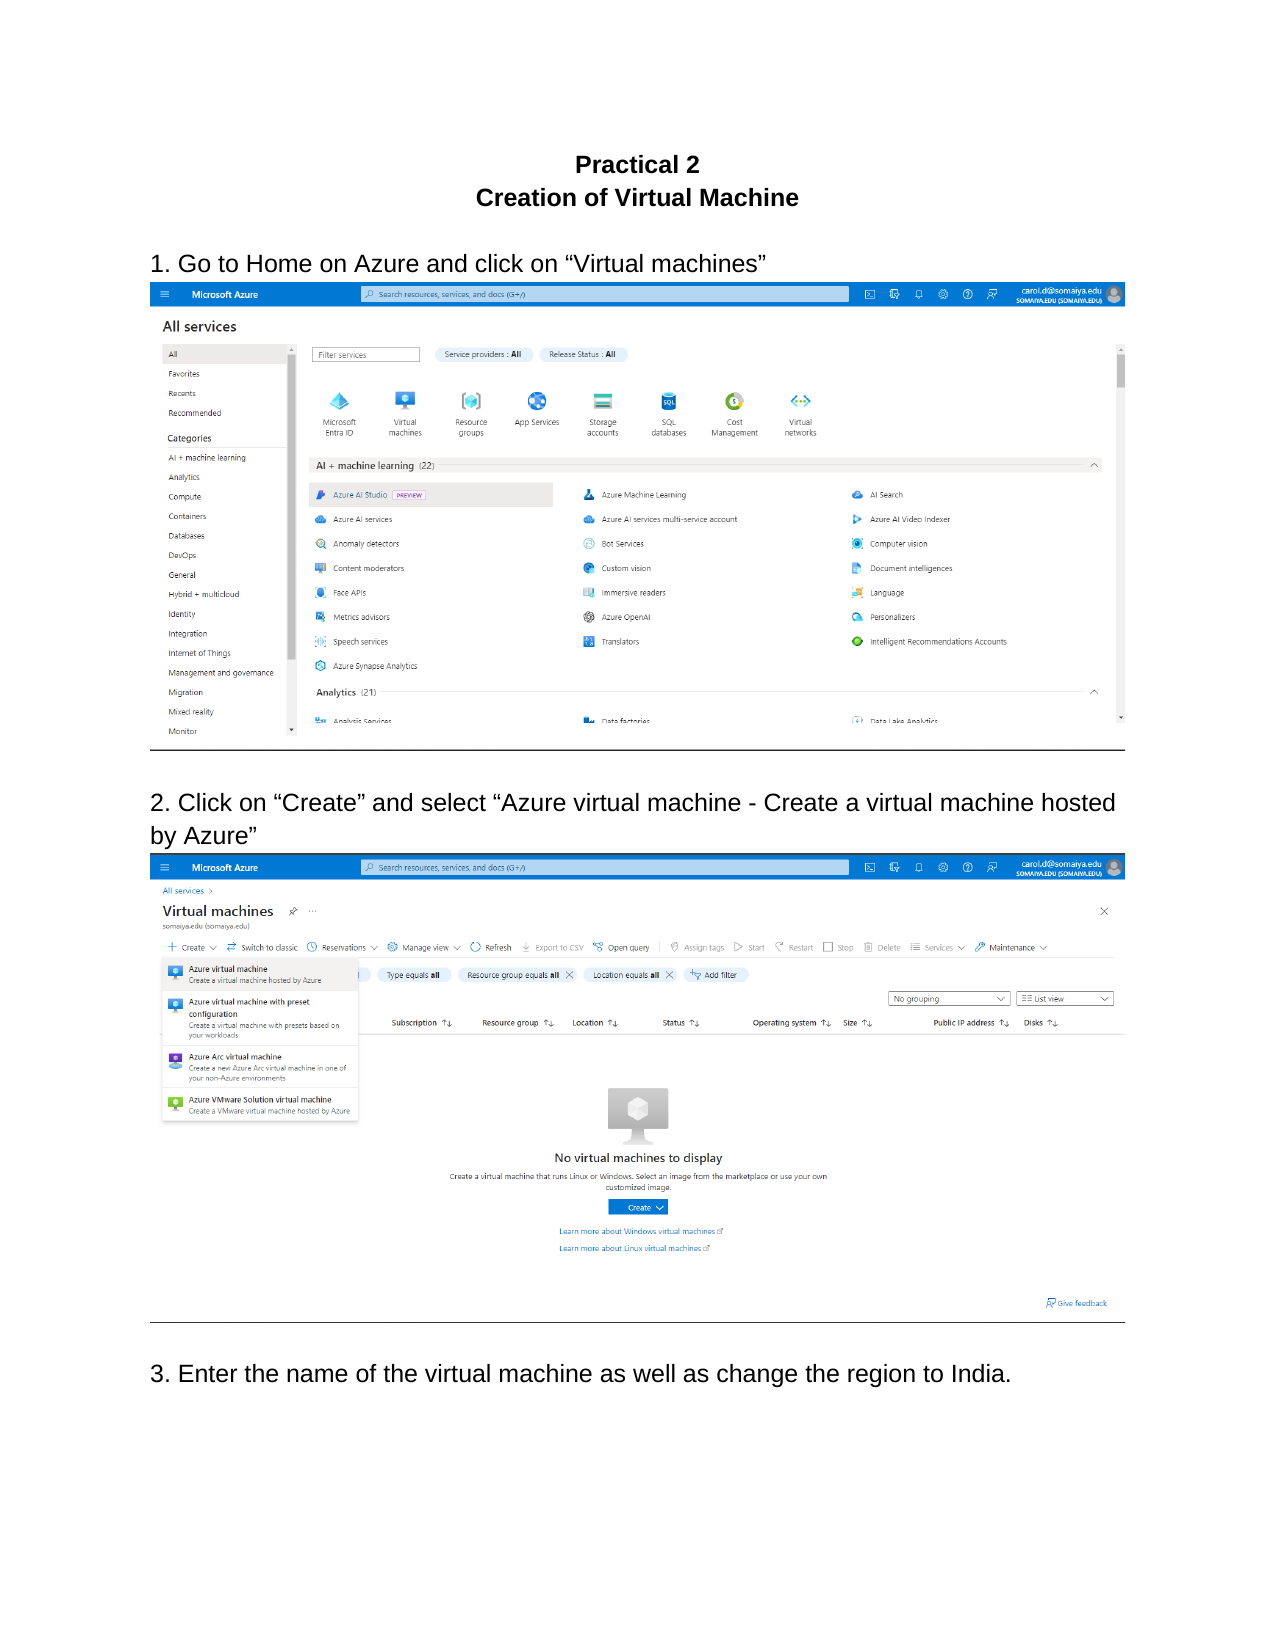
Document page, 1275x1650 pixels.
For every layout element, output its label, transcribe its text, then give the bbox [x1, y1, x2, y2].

text 2. Click on “Create” and select “Azure virtual machine - Create a virtual machine hosted by Azure” [150, 788, 1125, 849]
text 3. Enter the name of the virtual machine as well as change the region to India. [150, 1359, 1125, 1388]
picture [150, 282, 1125, 751]
text Practical 2 [150, 150, 1125, 179]
text Creation of Virtual Machine [150, 183, 1125, 212]
text 1. Go to Home on Azure and click on “Virtual machines” [150, 249, 1125, 278]
picture [150, 853, 1125, 1323]
